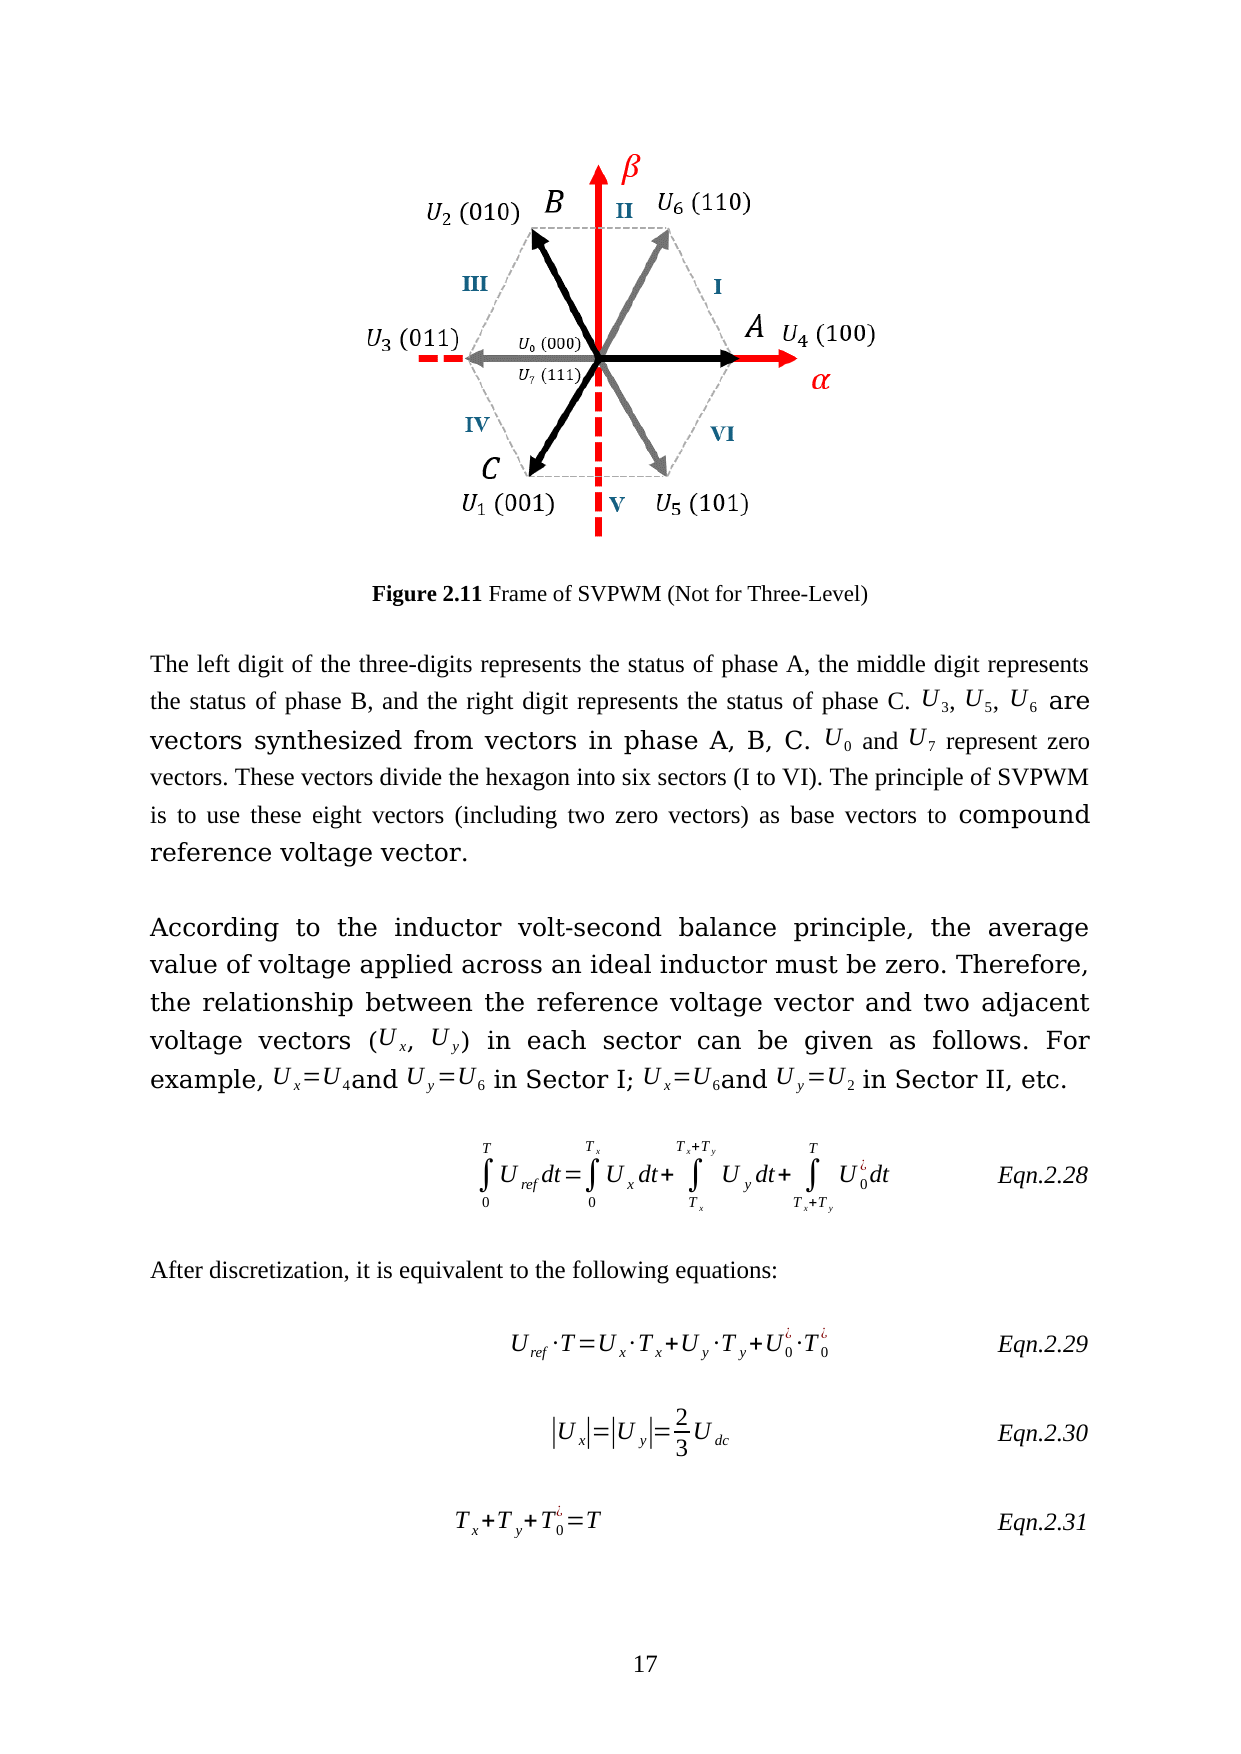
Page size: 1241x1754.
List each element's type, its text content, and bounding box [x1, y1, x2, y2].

text Eqn.2.29 [150, 1327, 1090, 1360]
text The left digit of the three-digits represents the status of phase A, the middle digit represents the status of phase B, and the right digit represents the status of phase C. , , are vectors synthesized from vectors in phase A, B, C. and represent zero vectors. These vectors divide the hexagon into six sectors (I to VI). The principle of SVPWM is to use these eight vectors (including two zero vectors) as base vectors to compound reference voltage vector. [150, 649, 1090, 866]
picture [356, 150, 884, 540]
text Eqn.2.31 [150, 1505, 1090, 1538]
text According to the inductor volt-second balance principle, the average value of voltage applied across an ideal inductor must be zero. Therefore, the relationship between the reference voltage vector and two adjacent voltage vectors (, ) in each sector can be given as follows. For example, and in Sector I; and in Sector II, etc. [150, 911, 1090, 1094]
text Figure 2.11 Frame of SVPWM (Not for Three-Level) [150, 580, 1090, 606]
text Eqn.2.28 [150, 1137, 1090, 1212]
text After discretization, it is equivalent to the following equations: [150, 1256, 1090, 1284]
text Eqn.2.30 [150, 1403, 1090, 1462]
